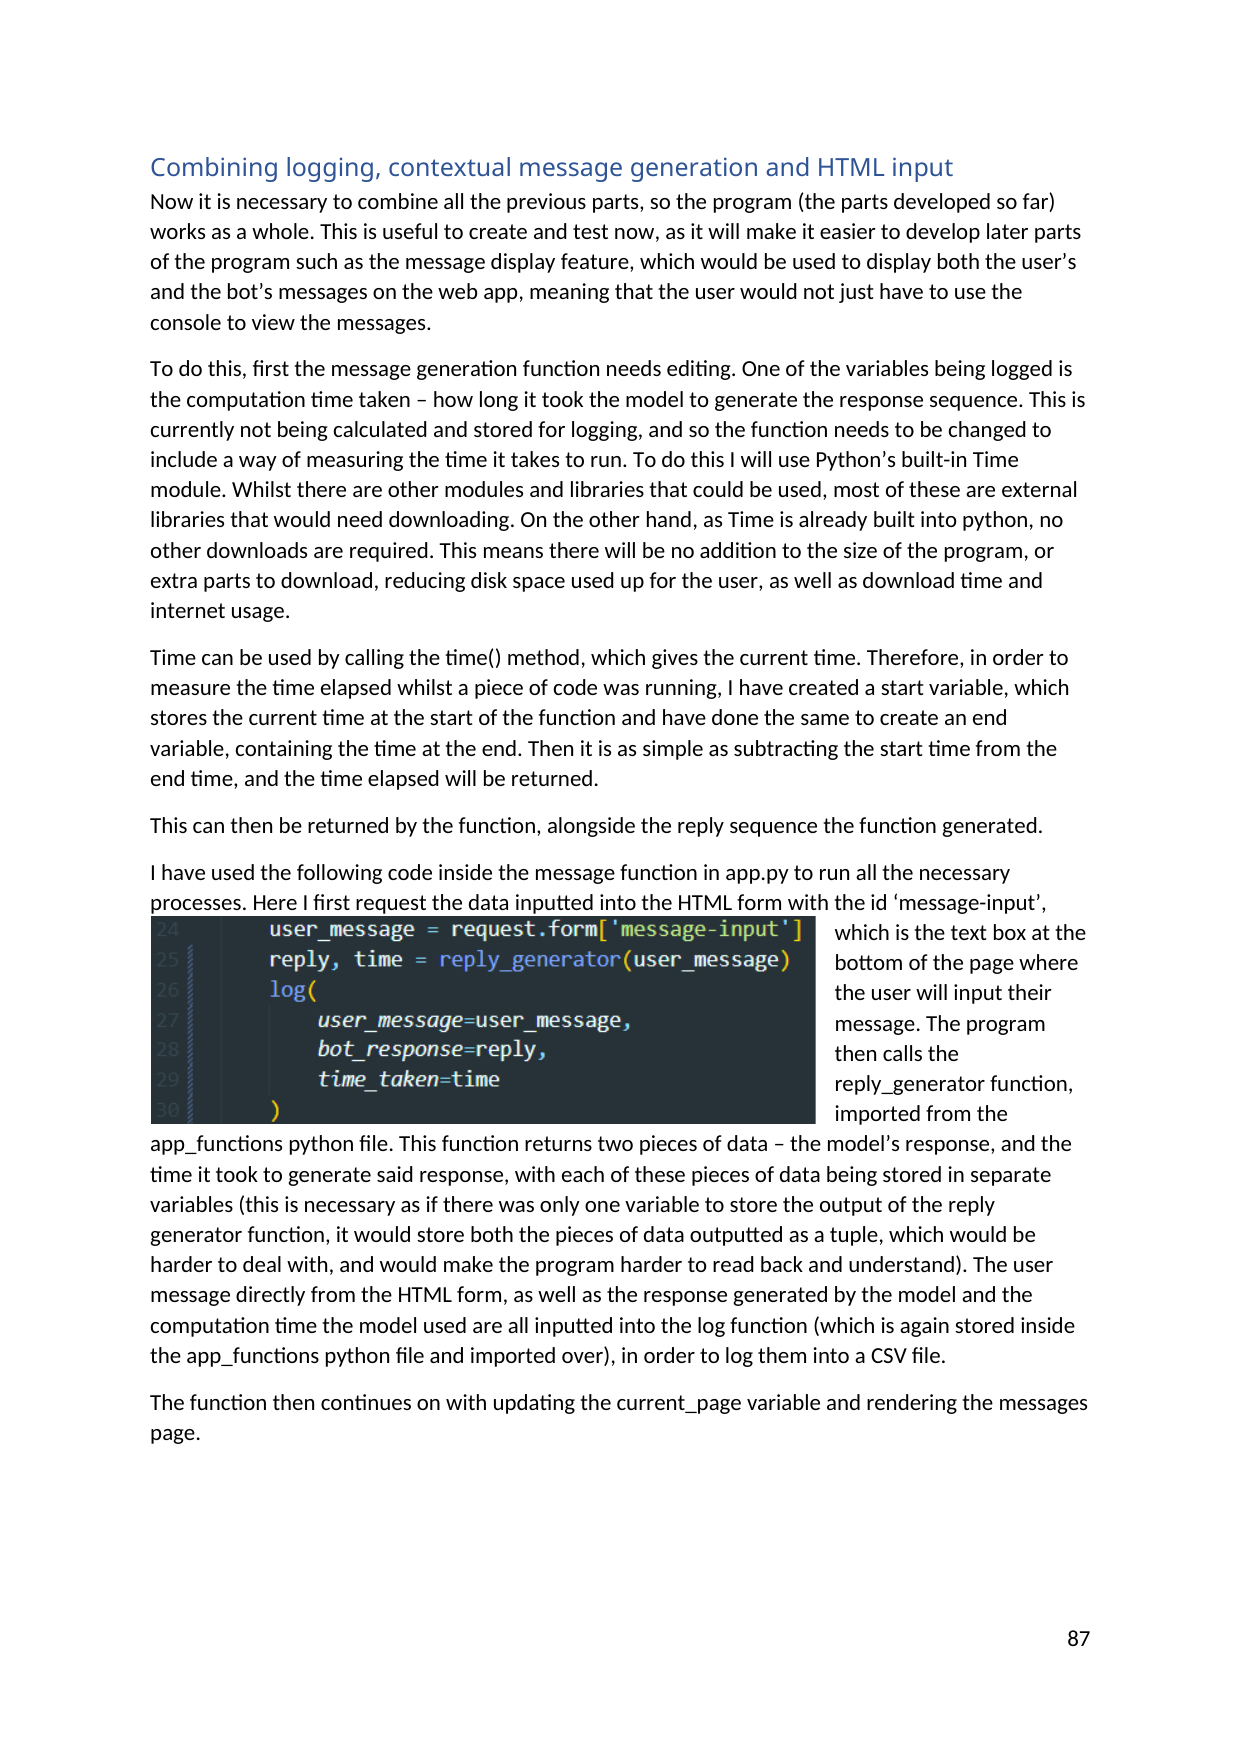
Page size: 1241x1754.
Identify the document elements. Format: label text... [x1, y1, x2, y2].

text To do this, first the message generation function needs editing. One of the variables being logged is the computation time taken – how long it took the model to generate the response sequence. This is currently not being calculated and stored for logging, and so the function needs to be changed to include a way of measuring the time it takes to run. To do this I will use Python’s built-in Time module. Whilst there are other modules and libraries that could be used, most of these are external libraries that would need downloading. On the other hand, as Time is already built into python, no other downloads are required. This means there will be no addition to the size of the program, or extra parts to download, reducing disk space used up for the user, as well as download time and internet usage. [150, 354, 1090, 624]
text The function then continues on with updating the current_page variable and rendering the messages page. [150, 1388, 1090, 1446]
text This can then be returned by the function, alongside the reply sequence the function generated. [150, 811, 1090, 839]
picture [150, 916, 815, 1122]
subtitle Combining logging, contextual message generation and HTML input [150, 150, 1090, 184]
text Now it is necessary to combine all the previous parts, so the program (the parts developed so far) works as a whole. This is useful to create and test now, as it will make it easier to develop later parts of the program such as the message display feature, which would be used to display both the user’s and the bot’s messages on the web app, meaning that the user would not just have to use the console to view the messages. [150, 187, 1090, 336]
text Time can be used by calling the time() method, which gives the current time. Therefore, in order to measure the time elapsed whilst a piece of code was running, I have created a start variable, which stores the current time at the start of the function and have done the same to create an end variable, containing the time at the end. Then it is as simple as subtracting the start time from the end time, and the time elapsed will be returned. [150, 643, 1090, 792]
